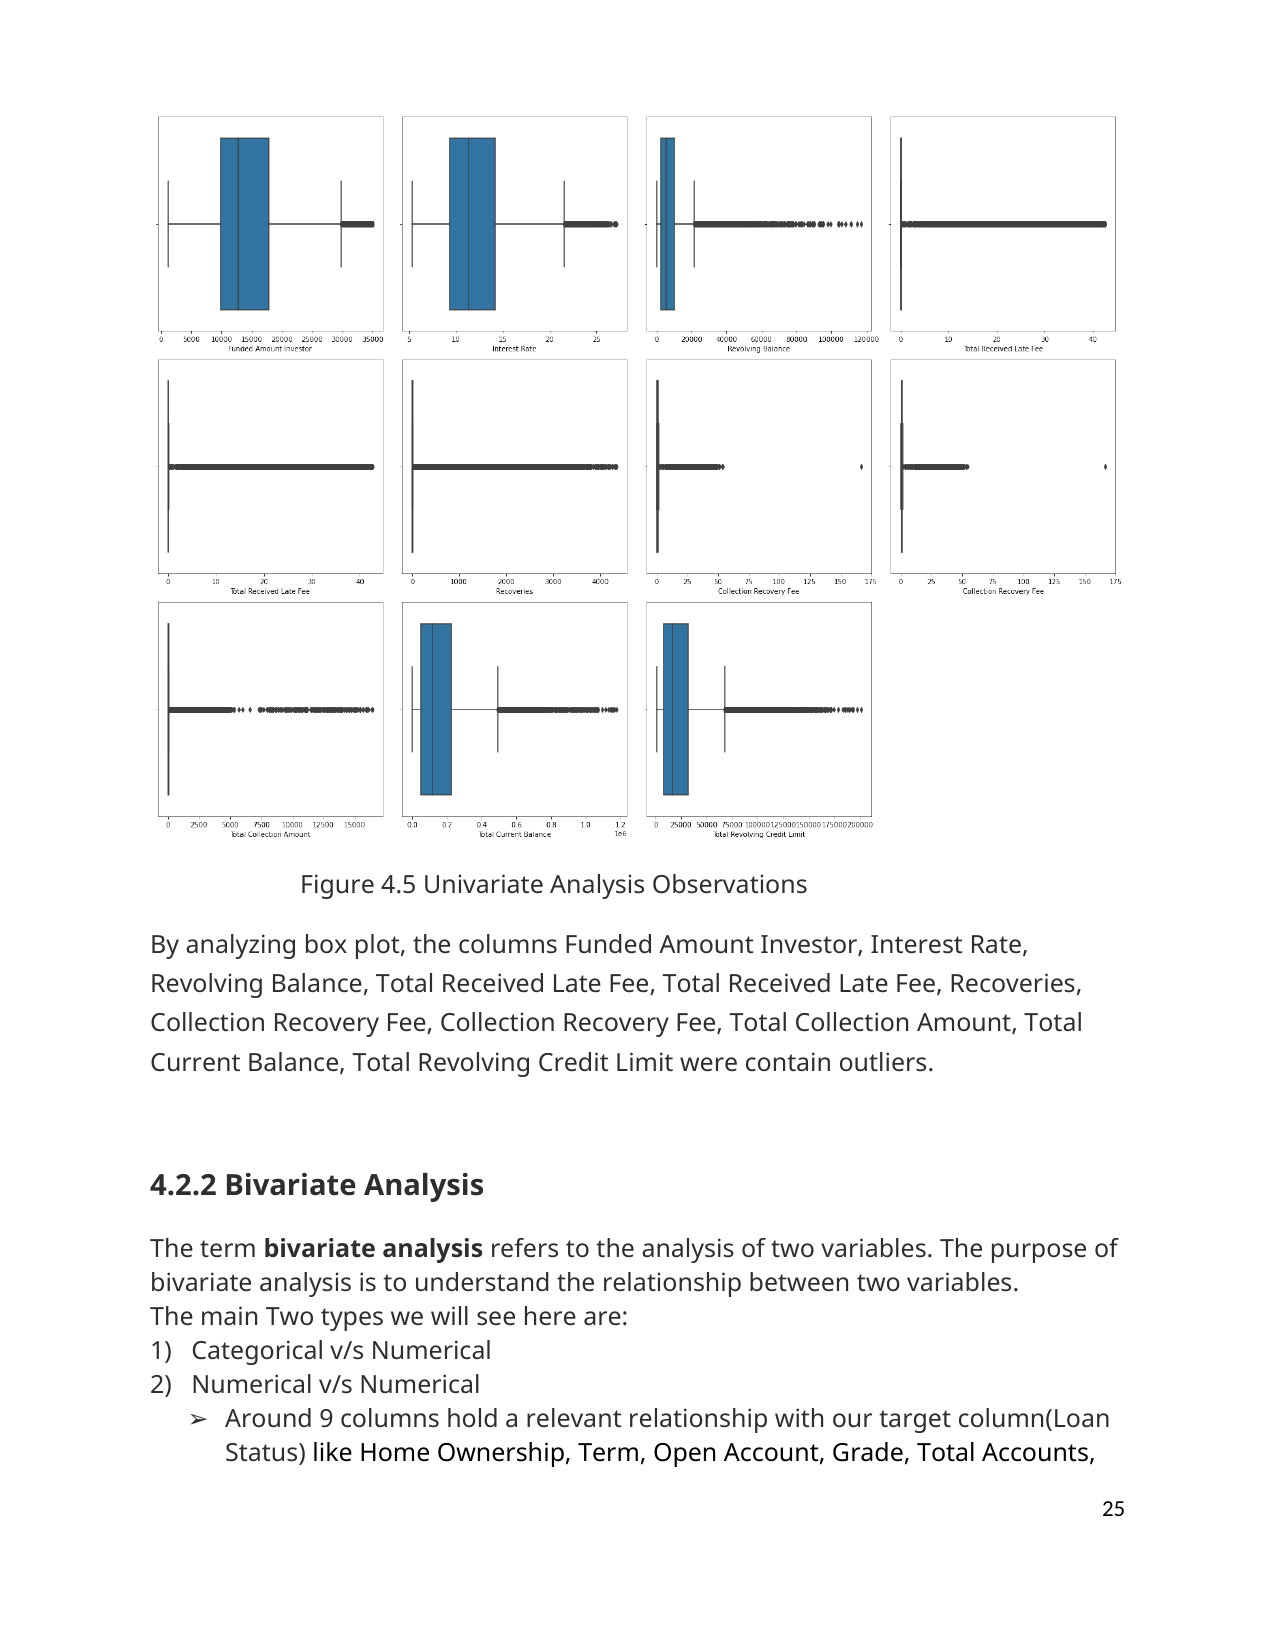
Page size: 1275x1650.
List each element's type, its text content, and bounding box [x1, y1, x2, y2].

text By analyzing box plot, the columns Funded Amount Investor, Interest Rate, Revolving Balance, Total Received Late Fee, Total Received Late Fee, Recoveries, Collection Recovery Fee, Collection Recovery Fee, Total Collection Amount, Total Current Balance, Total Revolving Credit Limit were contain outliers. [150, 927, 1125, 1078]
text The term bivariate analysis refers to the analysis of two variables. The purpose of bivariate analysis is to understand the relationship between two variables. [150, 1231, 1125, 1299]
text 4.2.2 Bivariate Analysis [150, 1164, 1125, 1204]
text 2) Numerical v/s Numerical [150, 1367, 1125, 1401]
text The main Two types we will see here are: [150, 1299, 1125, 1333]
text 1) Categorical v/s Numerical [150, 1333, 1125, 1367]
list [187, 1401, 1125, 1469]
text Figure 4.5 Univariate Analysis Observations [225, 867, 1125, 901]
picture [150, 112, 1125, 842]
